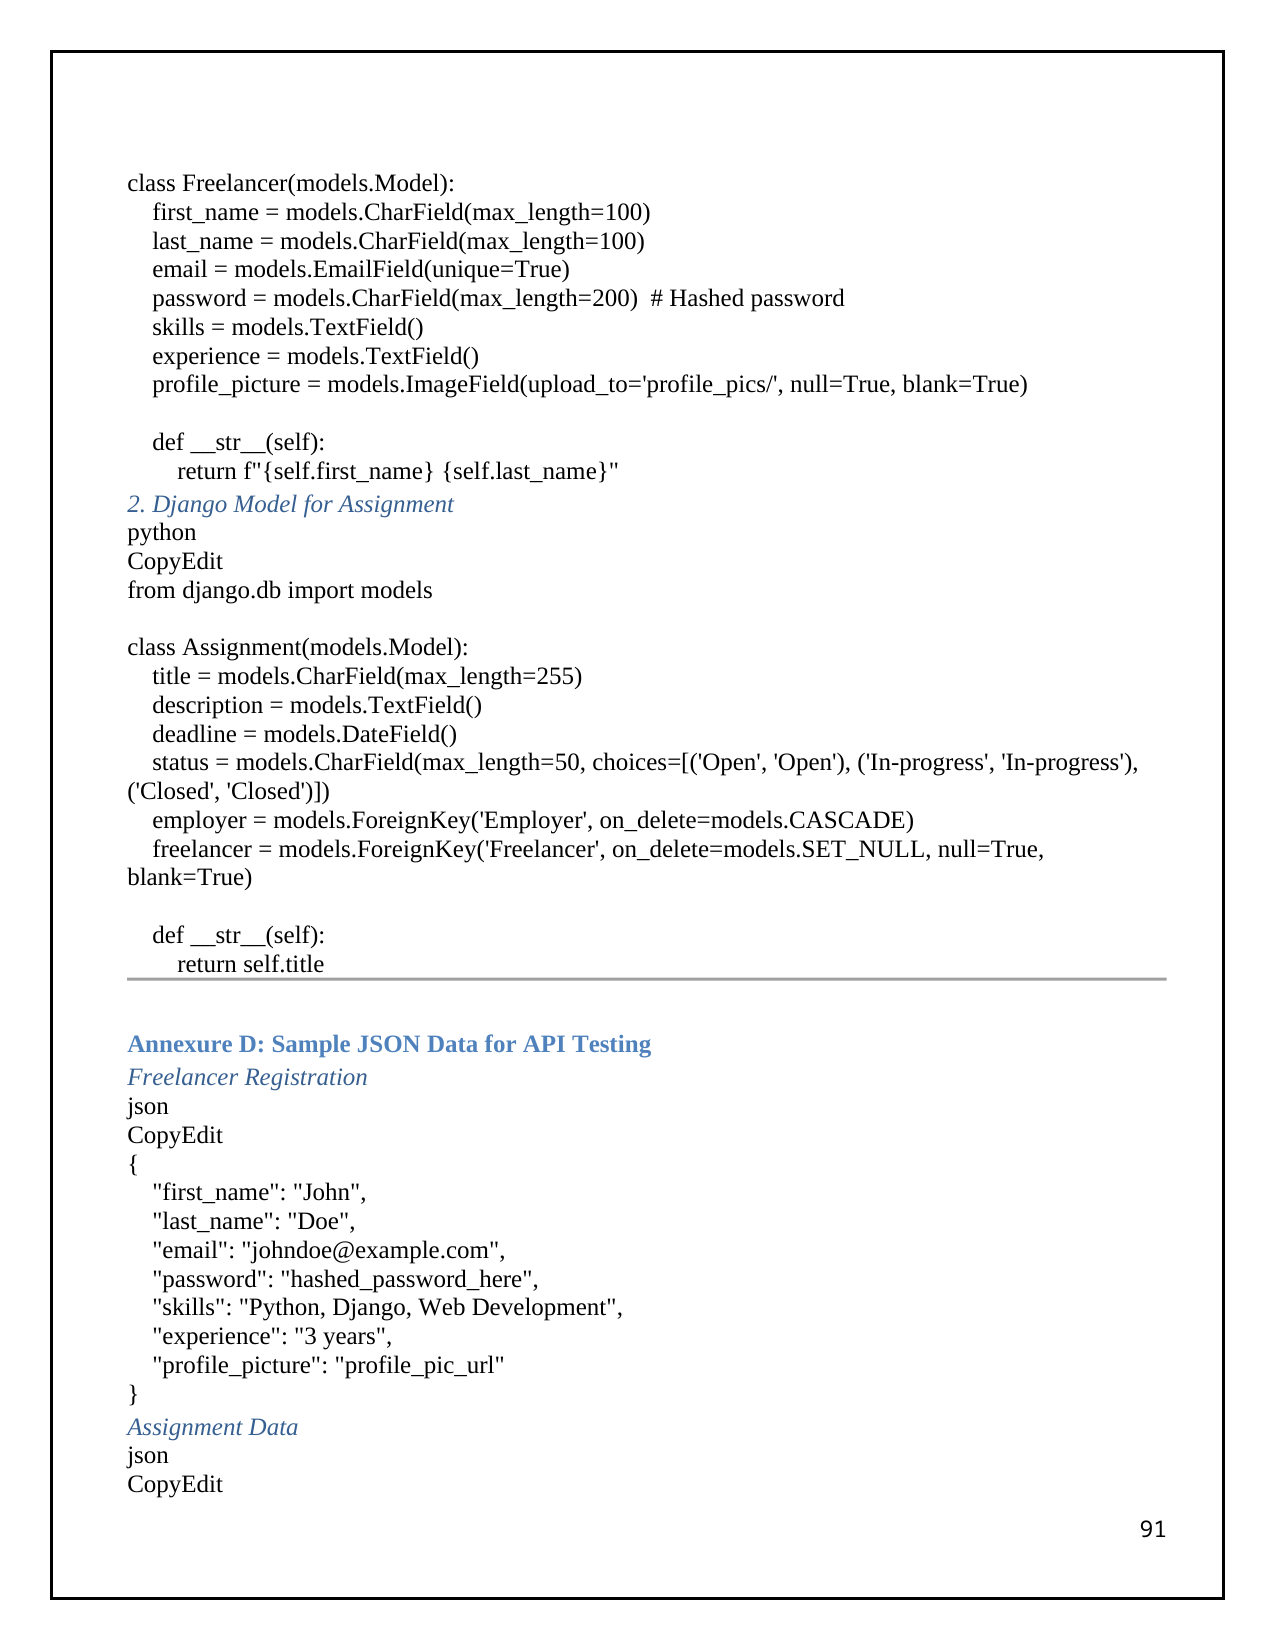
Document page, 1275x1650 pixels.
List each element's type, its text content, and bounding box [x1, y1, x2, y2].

text experience = models.TextField() [127, 341, 1167, 369]
text return f"{self.first_name} {self.last_name}" [127, 456, 1167, 484]
text skills = models.TextField() [127, 312, 1167, 341]
text CopyEdit [127, 546, 1167, 575]
text "email": "johndoe@example.com", [127, 1235, 1167, 1264]
text "skills": "Python, Django, Web Development", [127, 1292, 1167, 1321]
text def __str__(self): [127, 427, 1167, 456]
text from django.db import models [127, 575, 1167, 604]
text "experience": "3 years", [127, 1321, 1167, 1350]
text "password": "hashed_password_here", [127, 1264, 1167, 1292]
text deadline = models.DateField() [127, 719, 1167, 747]
text json [127, 1091, 1167, 1120]
subtitle Freelancer Registration [127, 1062, 1167, 1091]
text { [127, 1149, 1167, 1177]
text } [127, 1379, 1167, 1407]
text json [127, 1440, 1167, 1469]
text CopyEdit [127, 1469, 1167, 1498]
text "profile_picture": "profile_pic_url" [127, 1350, 1167, 1379]
text freelancer = models.ForeignKey('Freelancer', on_delete=models.SET_NULL, null=True, blank=True) [127, 834, 1167, 891]
text "last_name": "Doe", [127, 1206, 1167, 1235]
text class Assignment(models.Model): [127, 632, 1167, 661]
text def __str__(self): [127, 920, 1167, 949]
text employer = models.ForeignKey('Employer', on_delete=models.CASCADE) [127, 805, 1167, 834]
text class Freelancer(models.Model): [127, 168, 1167, 197]
text "first_name": "John", [127, 1177, 1167, 1206]
text title = models.CharField(max_length=255) [127, 661, 1167, 690]
text CopyEdit [127, 1120, 1167, 1149]
subtitle 2. Django Model for Assignment [127, 489, 1167, 517]
text status = models.CharField(max_length=50, choices=[('Open', 'Open'), ('In-progress', 'In-progress'), ('Closed', 'Closed')]) [127, 747, 1167, 805]
text last_name = models.CharField(max_length=100) [127, 226, 1167, 254]
subtitle Assignment Data [127, 1412, 1167, 1440]
text email = models.EmailField(unique=True) [127, 254, 1167, 283]
text profile_picture = models.ImageField(upload_to='profile_pics/', null=True, blank=True) [127, 369, 1167, 398]
subtitle Annexure D: Sample JSON Data for API Testing [127, 1029, 1167, 1058]
text password = models.CharField(max_length=200) # Hashed password [127, 283, 1167, 312]
text first_name = models.CharField(max_length=100) [127, 197, 1167, 226]
text return self.title [127, 949, 1167, 977]
text python [127, 517, 1167, 546]
text description = models.TextField() [127, 690, 1167, 719]
